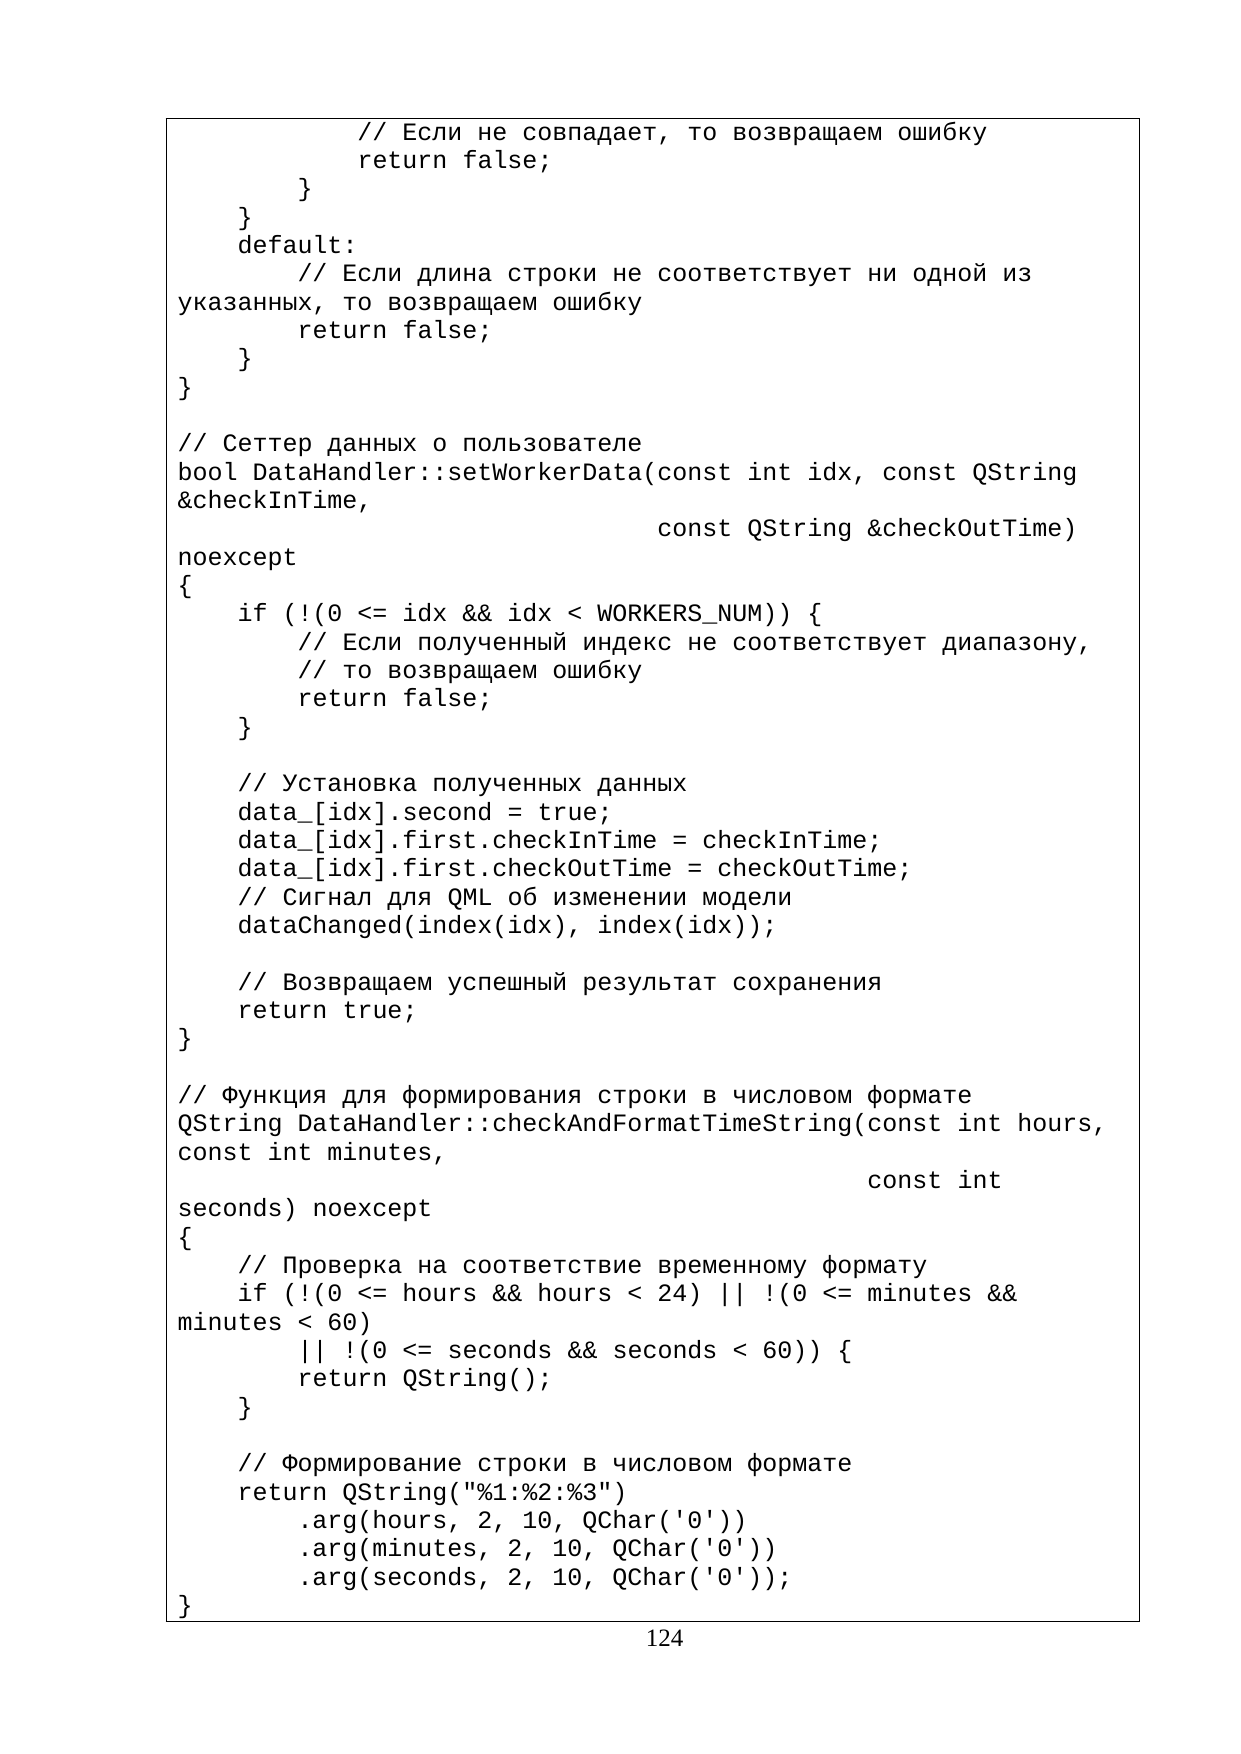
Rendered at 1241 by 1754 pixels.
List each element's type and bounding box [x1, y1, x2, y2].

table_header [167, 119, 1139, 1621]
